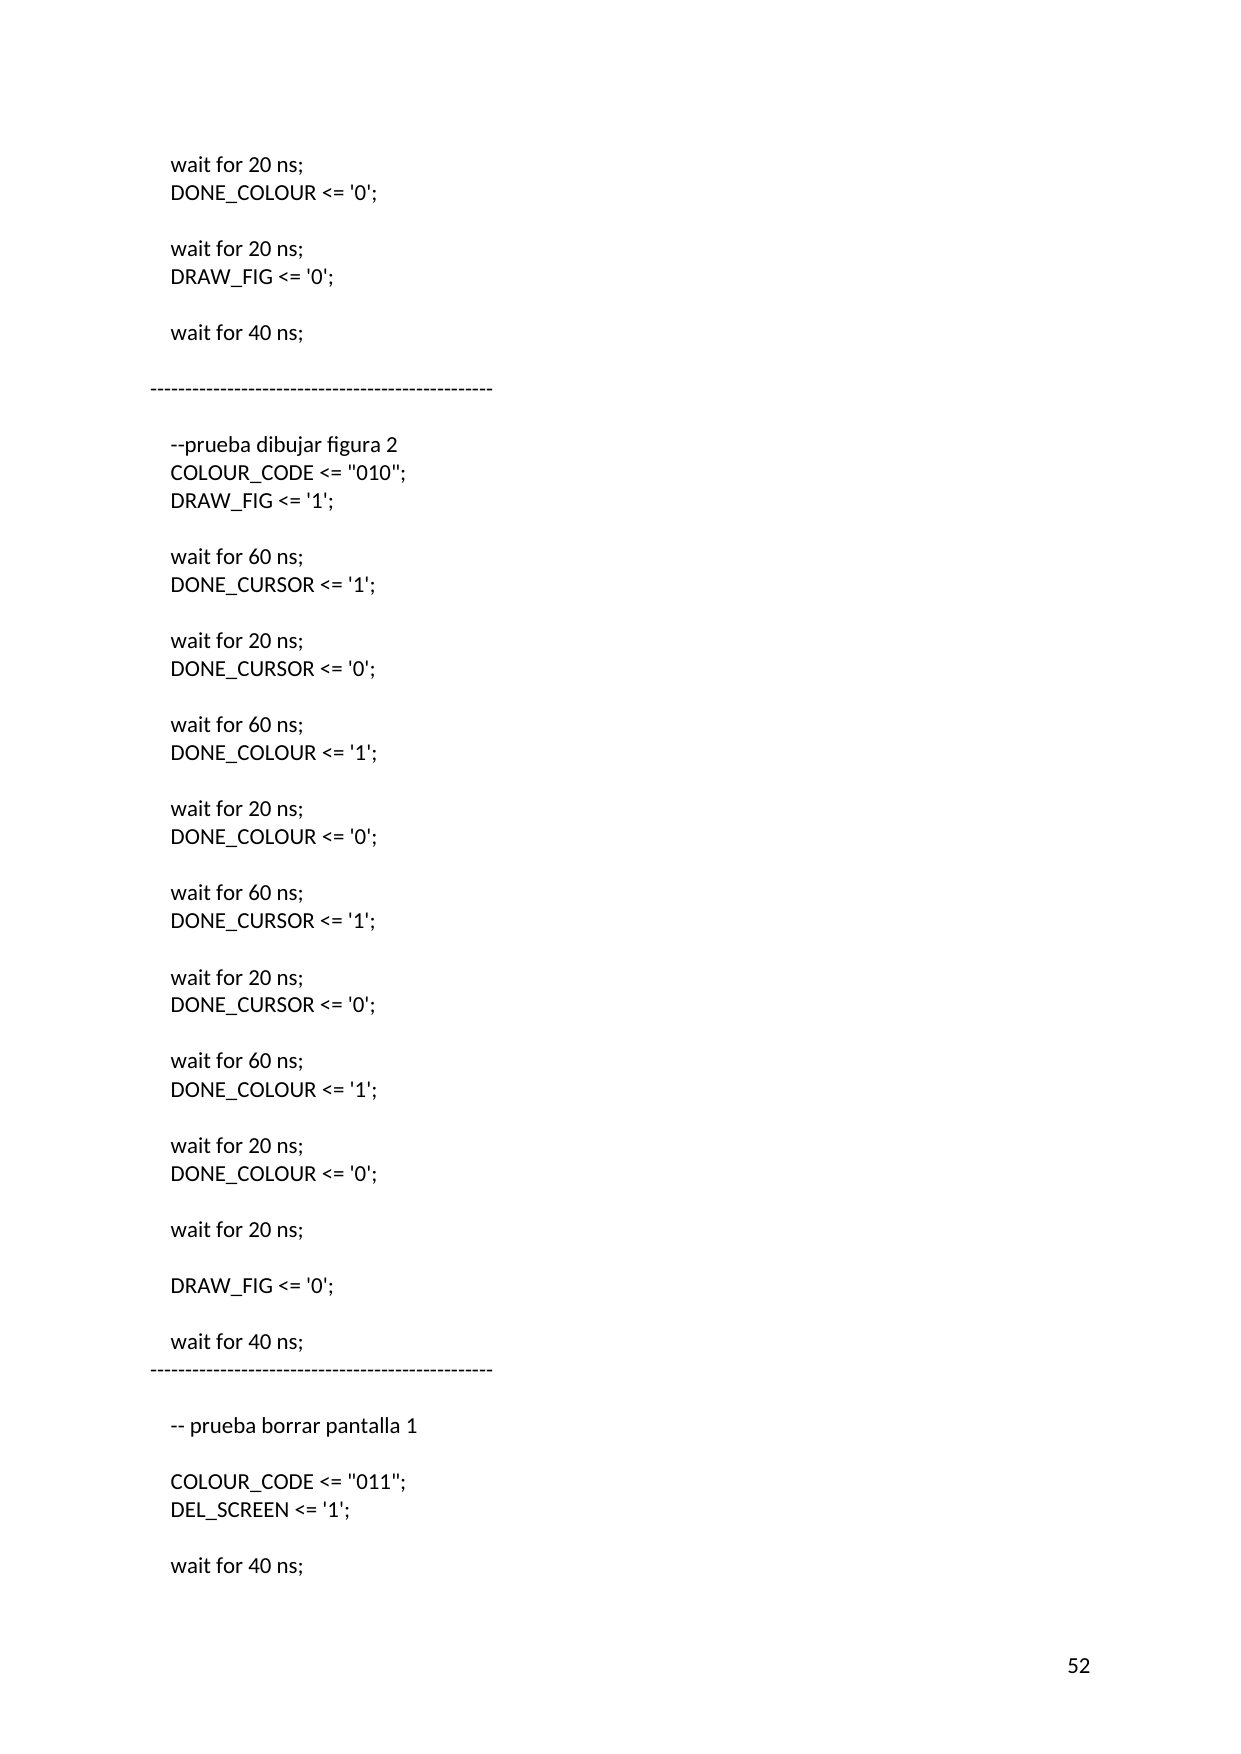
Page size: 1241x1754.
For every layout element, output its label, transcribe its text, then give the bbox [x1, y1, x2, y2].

text wait for 20 ns; [150, 1131, 1090, 1159]
text wait for 60 ns; [150, 710, 1090, 738]
text wait for 40 ns; [150, 1551, 1090, 1579]
text wait for 60 ns; [150, 1047, 1090, 1075]
text wait for 60 ns; [150, 542, 1090, 570]
text DRAW_FIG <= '0'; [150, 1271, 1090, 1299]
text wait for 20 ns; [150, 626, 1090, 654]
text DRAW_FIG <= '1'; [150, 486, 1090, 514]
text DONE_CURSOR <= '0'; [150, 654, 1090, 682]
text -- prueba borrar pantalla 1 [150, 1411, 1090, 1439]
text wait for 20 ns; [150, 150, 1090, 178]
text COLOUR_CODE <= "011"; [150, 1467, 1090, 1495]
text wait for 40 ns; [150, 1327, 1090, 1355]
text wait for 40 ns; [150, 318, 1090, 346]
text wait for 60 ns; [150, 878, 1090, 907]
text DRAW_FIG <= '0'; [150, 262, 1090, 290]
text wait for 20 ns; [150, 1215, 1090, 1243]
text DONE_COLOUR <= '0'; [150, 1159, 1090, 1187]
text DONE_CURSOR <= '0'; [150, 991, 1090, 1019]
text DONE_COLOUR <= '0'; [150, 178, 1090, 206]
text ------------------------------------------------- [150, 374, 1090, 402]
text wait for 20 ns; [150, 963, 1090, 991]
text wait for 20 ns; [150, 234, 1090, 262]
text DONE_COLOUR <= '1'; [150, 1075, 1090, 1103]
text DEL_SCREEN <= '1'; [150, 1495, 1090, 1523]
text DONE_COLOUR <= '0'; [150, 822, 1090, 851]
text DONE_CURSOR <= '1'; [150, 907, 1090, 934]
text COLOUR_CODE <= "010"; [150, 458, 1090, 486]
text ------------------------------------------------- [150, 1355, 1090, 1383]
text --prueba dibujar figura 2 [150, 430, 1090, 458]
text DONE_COLOUR <= '1'; [150, 738, 1090, 766]
text DONE_CURSOR <= '1'; [150, 570, 1090, 598]
text wait for 20 ns; [150, 794, 1090, 822]
